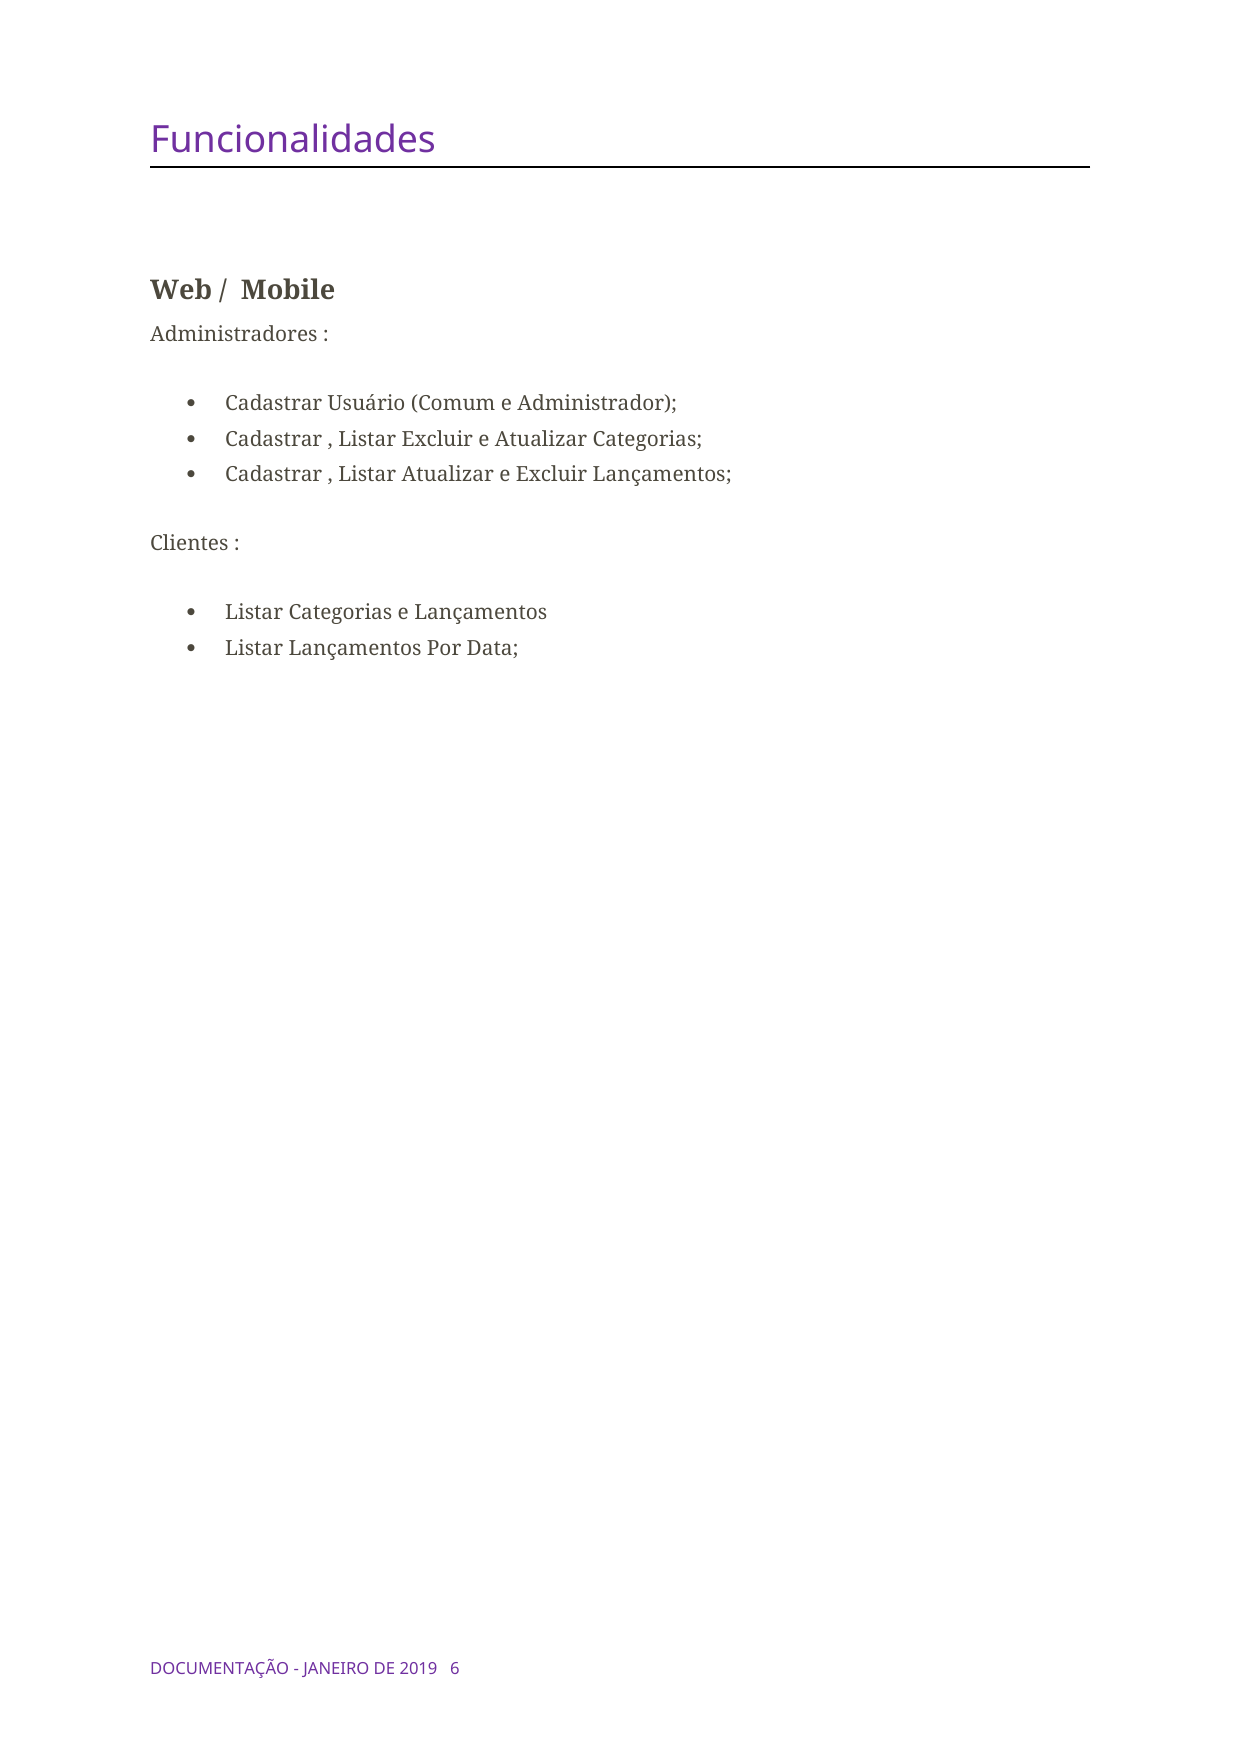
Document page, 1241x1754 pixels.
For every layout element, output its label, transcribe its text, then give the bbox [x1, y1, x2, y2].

text Web / Mobile [150, 270, 1090, 307]
text Administradores : [150, 319, 1090, 348]
list Listar Lançamentos Por Data; [187, 633, 1090, 661]
list Cadastrar , Listar Excluir e Atualizar Categorias; [187, 424, 1090, 452]
list Cadastrar Usuário (Comum e Administrador); [187, 388, 1090, 417]
list Cadastrar , Listar Atualizar e Excluir Lançamentos; [187, 459, 1090, 488]
text Funcionalidades [150, 112, 1090, 166]
text Clientes : [150, 528, 1090, 557]
list Listar Categorias e Lançamentos [187, 597, 1090, 626]
